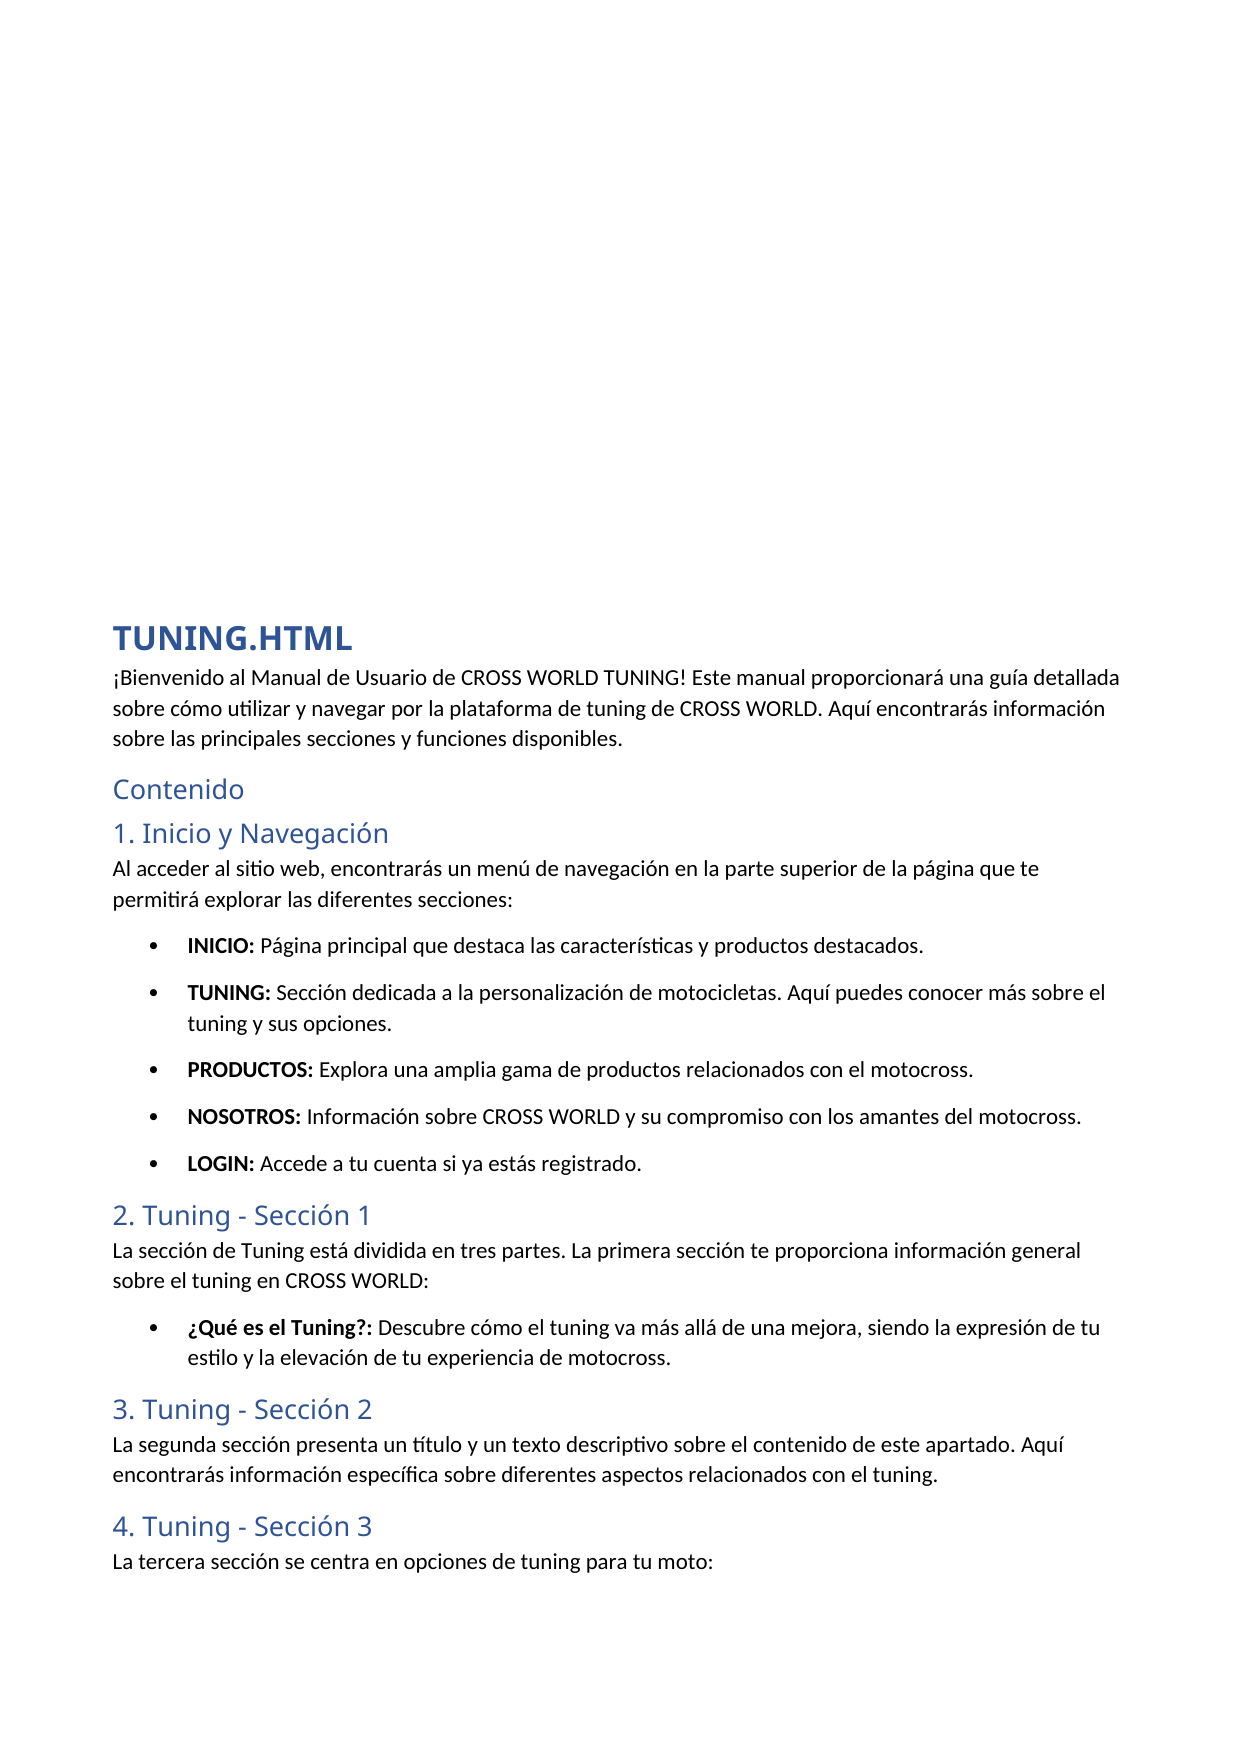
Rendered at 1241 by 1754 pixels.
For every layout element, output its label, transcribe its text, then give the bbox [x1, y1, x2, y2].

text La sección de Tuning está dividida en tres partes. La primera sección te proporciona información general sobre el tuning en CROSS WORLD: [112, 1236, 1128, 1294]
subtitle 3. Tuning - Sección 2 [112, 1390, 1128, 1427]
subtitle 2. Tuning - Sección 1 [112, 1196, 1128, 1233]
subtitle Contenido [112, 771, 1128, 808]
list NOSOTROS: Información sobre CROSS WORLD y su compromiso con los amantes del motocross. [150, 1102, 1128, 1131]
list INICIO: Página principal que destaca las características y productos destacados. [150, 932, 1128, 960]
list TUNING: Sección dedicada a la personalización de motocicletas. Aquí puedes conocer más sobre el tuning y sus opciones. [150, 978, 1128, 1037]
subtitle TUNING.HTML [112, 614, 1128, 660]
text ¡Bienvenido al Manual de Usuario de CROSS WORLD TUNING! Este manual proporcionará una guía detallada sobre cómo utilizar y navegar por la plataforma de tuning de CROSS WORLD. Aquí encontrarás información sobre las principales secciones y funciones disponibles. [112, 663, 1128, 752]
text Al acceder al sitio web, encontrarás un menú de navegación en la parte superior de la página que te permitirá explorar las diferentes secciones: [112, 854, 1128, 913]
subtitle 1. Inicio y Navegación [112, 815, 1128, 852]
list PRODUCTOS: Explora una amplia gama de productos relacionados con el motocross. [150, 1056, 1128, 1084]
subtitle 4. Tuning - Sección 3 [112, 1507, 1128, 1544]
list ¿Qué es el Tuning?: Descubre cómo el tuning va más allá de una mejora, siendo la expresión de tu estilo y la elevación de tu experiencia de motocross. [150, 1313, 1128, 1371]
text La segunda sección presenta un título y un texto descriptivo sobre el contenido de este apartado. Aquí encontrarás información específica sobre diferentes aspectos relacionados con el tuning. [112, 1430, 1128, 1488]
text La tercera sección se centra en opciones de tuning para tu moto: [112, 1547, 1128, 1575]
list LOGIN: Accede a tu cuenta si ya estás registrado. [150, 1149, 1128, 1177]
